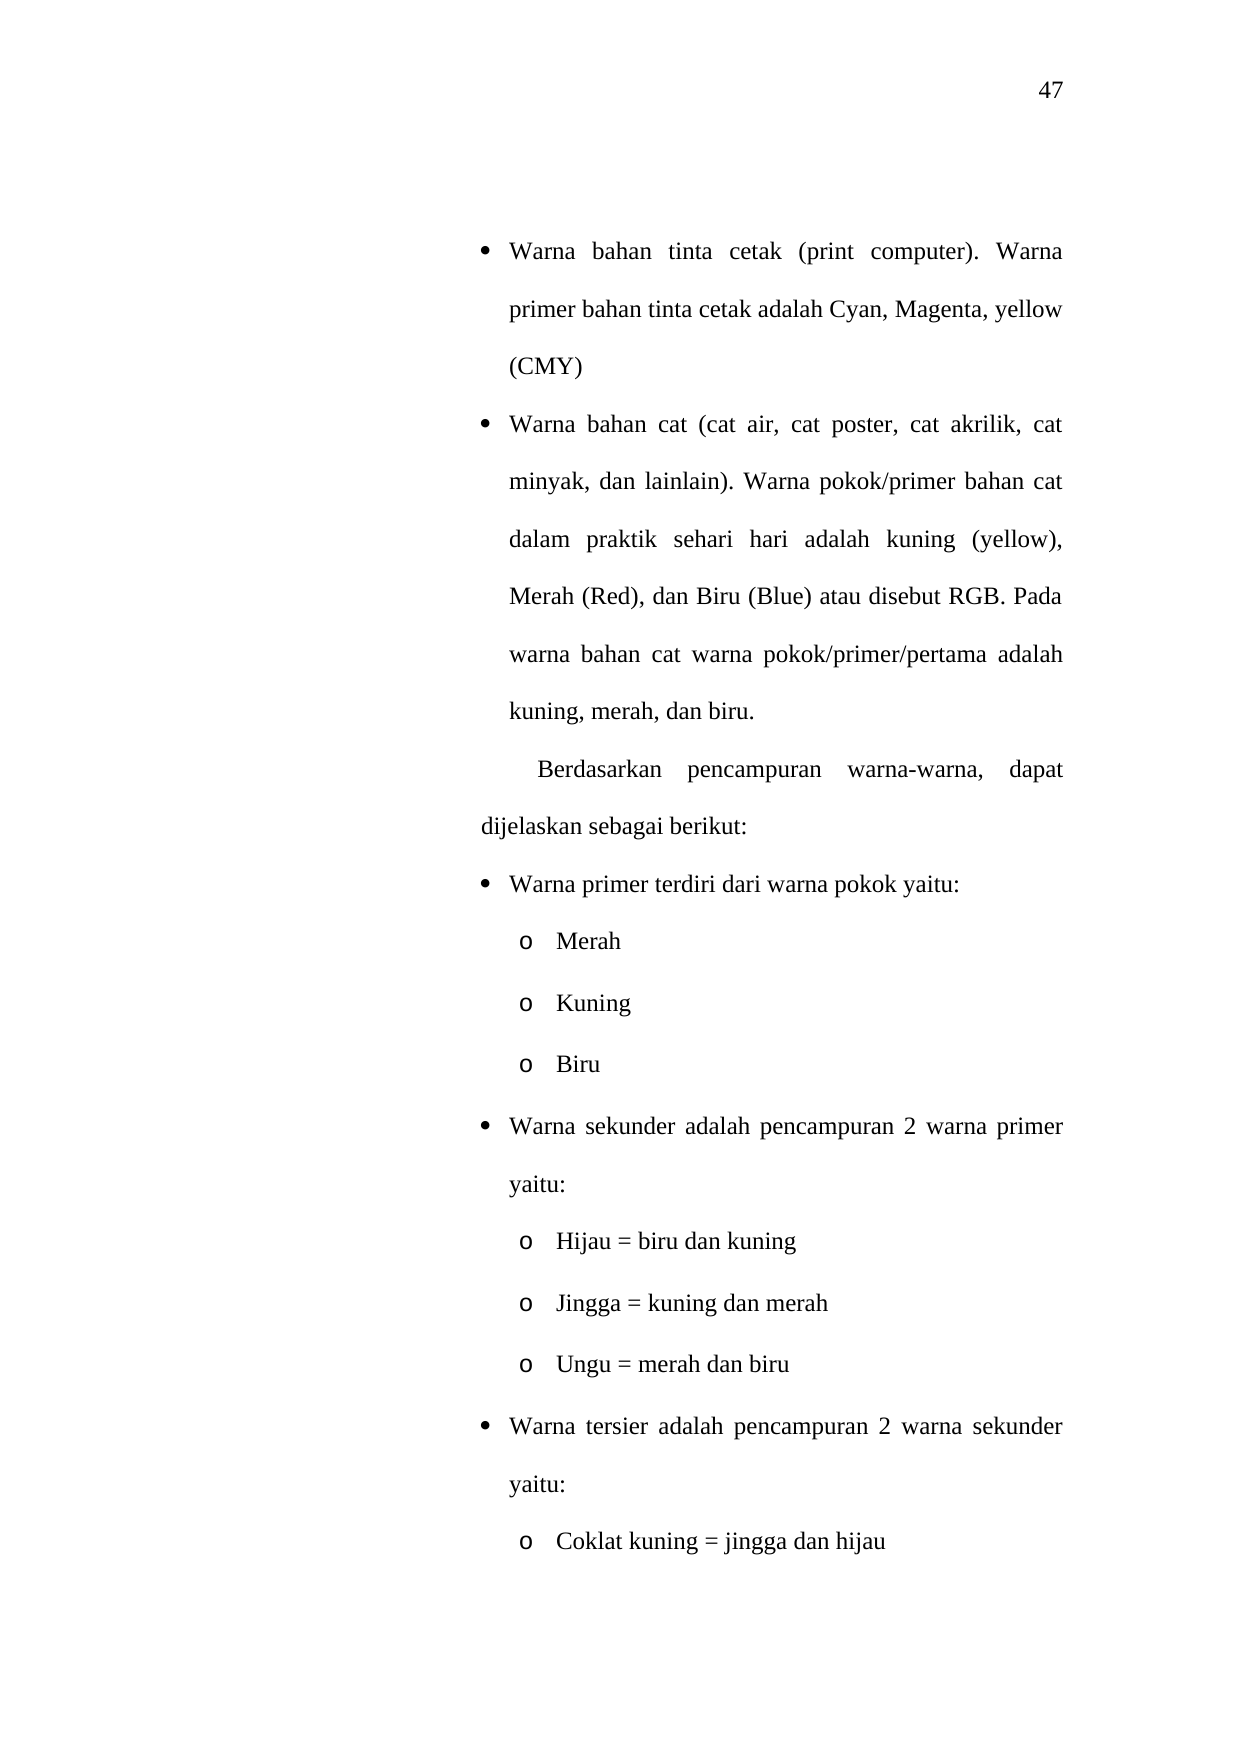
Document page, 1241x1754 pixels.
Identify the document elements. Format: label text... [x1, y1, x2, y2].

list Ungu = merah dan biru [518, 1349, 1063, 1380]
list Warna bahan tinta cetak (print computer). Warna primer bahan tinta cetak adalah Cyan, Magenta, yellow (CMY) [481, 236, 1063, 380]
list Warna tersier adalah pencampuran 2 warna sekunder yaitu: [481, 1411, 1063, 1497]
list Warna primer terdiri dari warna pokok yaitu: [481, 869, 1063, 897]
list Coklat kuning = jingga dan hijau [518, 1526, 1063, 1557]
list Kuning [518, 988, 1063, 1019]
list Jingga = kuning dan merah [518, 1288, 1063, 1319]
list Merah [518, 926, 1063, 957]
list Hijau = biru dan kuning [518, 1226, 1063, 1257]
list Warna bahan cat (cat air, cat poster, cat akrilik, cat minyak, dan lainlain). Warna pokok/primer bahan cat dalam praktik sehari hari adalah kuning (yellow), Merah (Red), dan Biru (Blue) atau disebut RGB. Pada warna bahan cat warna pokok/primer/pertama adalah kuning, merah, dan biru. [481, 409, 1063, 725]
list Biru [518, 1049, 1063, 1080]
list Berdasarkan pencampuran warna-warna, dapat dijelaskan sebagai berikut: [481, 754, 1063, 840]
list Warna sekunder adalah pencampuran 2 warna primer yaitu: [481, 1111, 1063, 1197]
